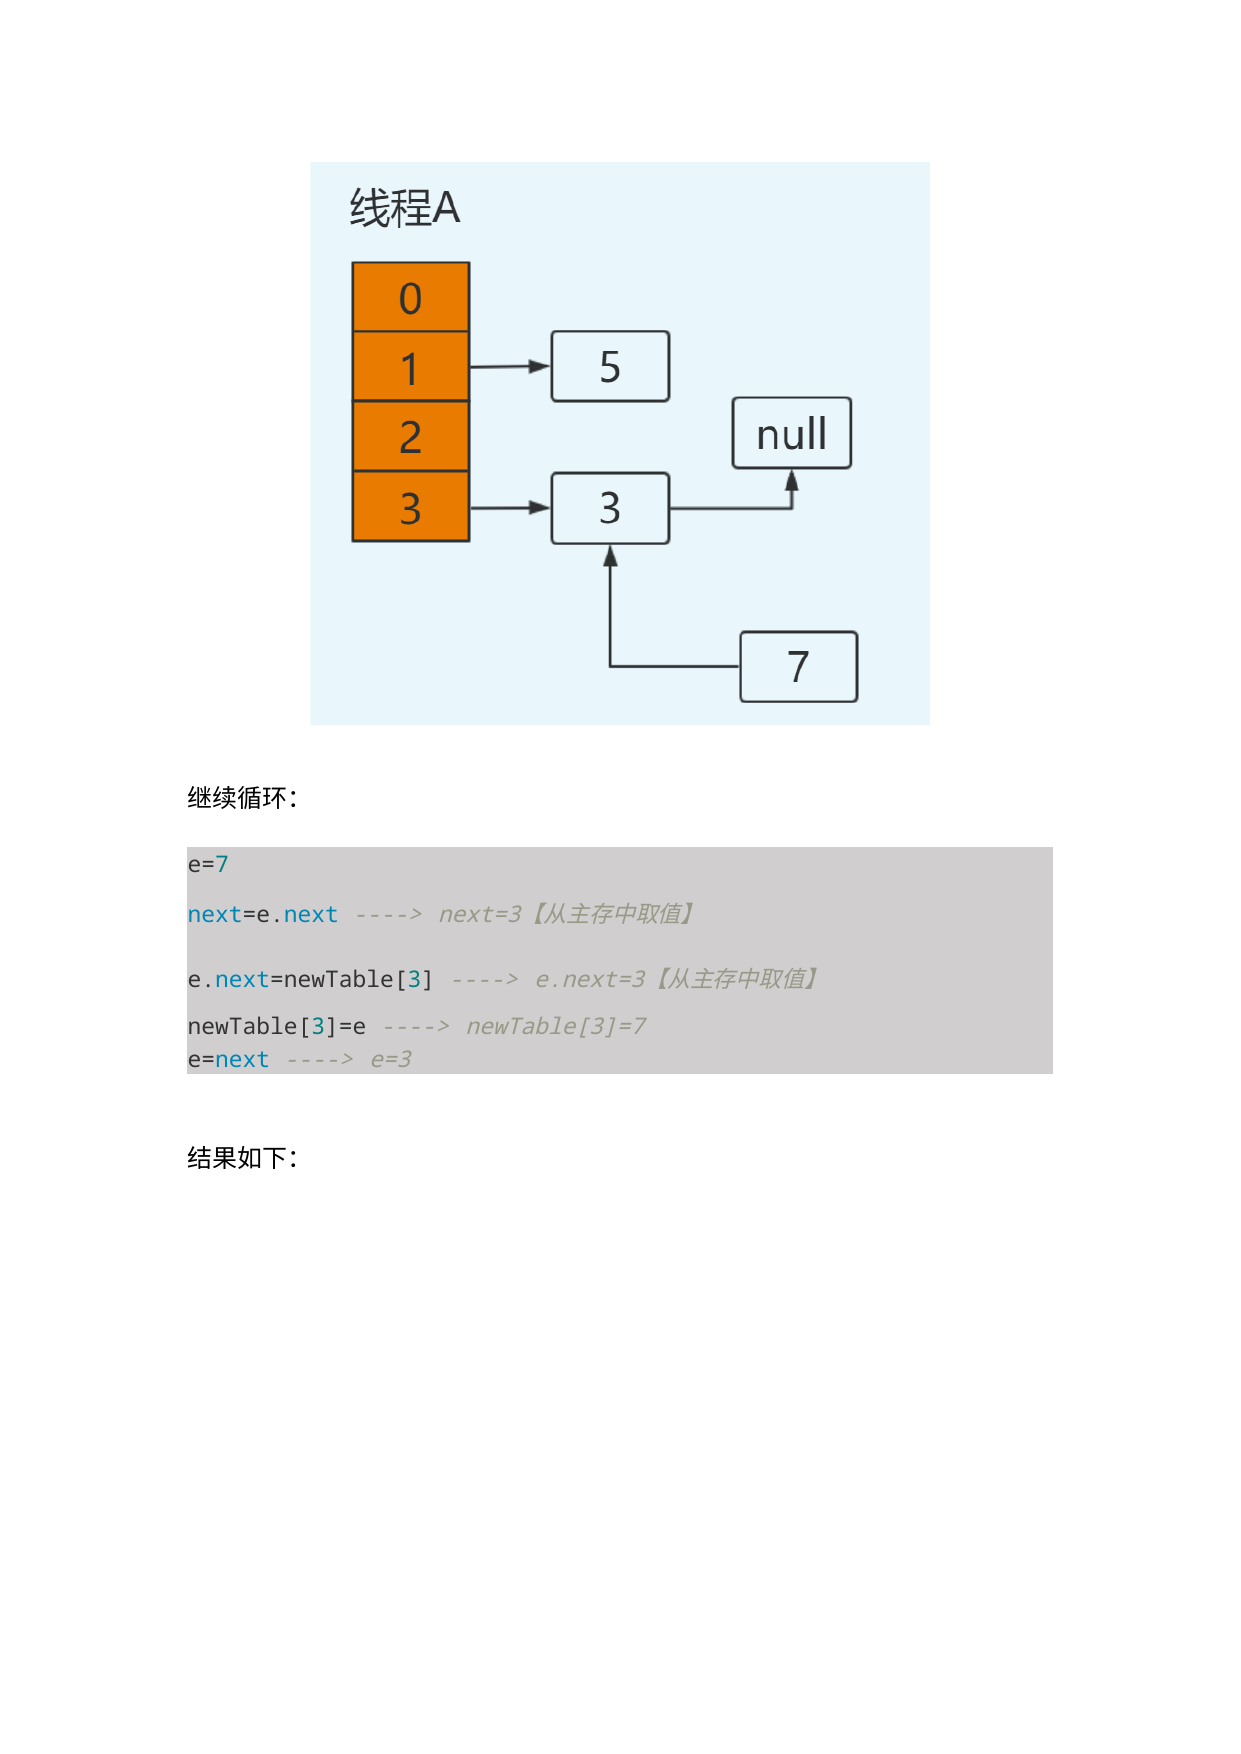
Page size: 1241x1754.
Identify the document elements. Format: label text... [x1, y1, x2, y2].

text next=e.next ----> next=3【从主存中取值】 e.next=newTable[3] ----> e.next=3【从主存中取值】 newTable[3]=e ----> newTable[3]=7 e=next ----> e=3 [187, 879, 1053, 1074]
text 继续循环： [187, 764, 1053, 829]
text 结果如下： [187, 1124, 1053, 1189]
picture [310, 162, 930, 725]
text e=7 [187, 847, 1053, 879]
